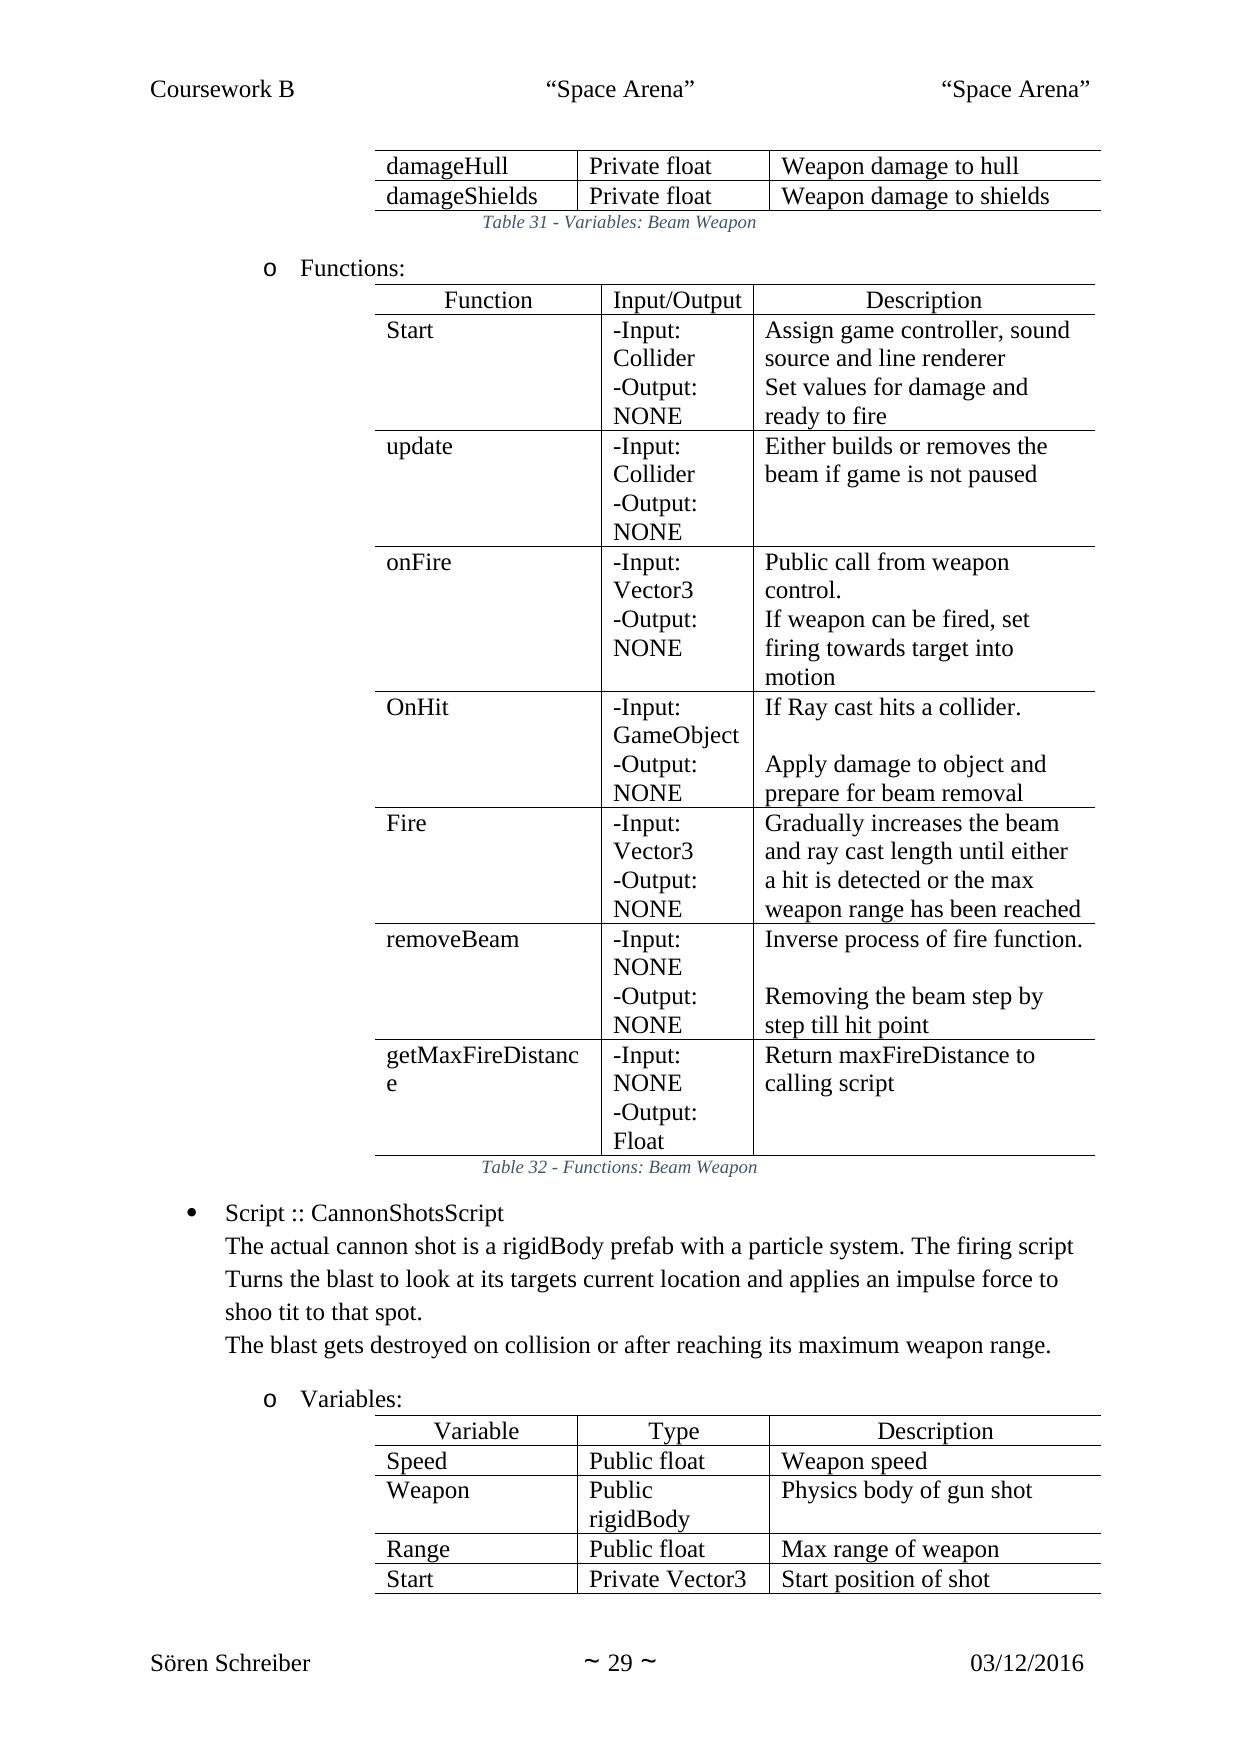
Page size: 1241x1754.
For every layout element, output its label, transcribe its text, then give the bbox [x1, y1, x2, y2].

table_cell Private float [578, 151, 769, 180]
table_cell -Input: Vector3 -Output: NONE [602, 547, 753, 691]
table_cell Start [375, 315, 601, 430]
table_cell Weapon damage to shields [770, 181, 1101, 209]
table_cell onFire [375, 547, 601, 691]
table_cell Weapon speed [770, 1446, 1101, 1474]
table_cell Speed [375, 1446, 577, 1474]
list Variables: [262, 1384, 1090, 1415]
table_cell update [375, 431, 601, 546]
table_header Description [754, 285, 1094, 314]
table_cell Weapon damage to hull [770, 151, 1101, 180]
table_cell Start [375, 1564, 577, 1593]
table_cell Public rigidBody [578, 1476, 769, 1533]
list Turns the blast to look at its targets current location and applies an impulse force to shoo tit to that spot. [225, 1264, 1090, 1326]
table_cell Range [375, 1534, 577, 1563]
list The actual cannon shot is a rigidBody prefab with a particle system. The firing script [225, 1231, 1090, 1260]
table_cell damageHull [375, 151, 577, 180]
table_header Input/Output [602, 285, 753, 314]
table_cell -Input: Collider -Output: NONE [602, 431, 753, 546]
table_header Description [770, 1416, 1101, 1445]
table_cell OnHit [375, 692, 601, 807]
table_header Type [578, 1416, 769, 1445]
table_cell Gradually increases the beam and ray cast length until either a hit is detected or the max weapon range has been reached [754, 808, 1094, 923]
list The blast gets destroyed on collision or after reaching its maximum weapon range. [225, 1330, 1090, 1359]
table_cell Start position of shot [770, 1564, 1101, 1593]
table_cell Private Vector3 [578, 1564, 769, 1593]
table_cell Fire [375, 808, 601, 923]
table_cell removeBeam [375, 924, 601, 1039]
table_cell Max range of weapon [770, 1534, 1101, 1563]
table_cell Public float [578, 1534, 769, 1563]
table_cell -Input: Collider -Output: NONE [602, 315, 753, 430]
table_cell If Ray cast hits a collider. Apply damage to object and prepare for beam removal [754, 692, 1094, 807]
table_cell -Input: Vector3 -Output: NONE [602, 808, 753, 923]
table_cell getMaxFireDistance [375, 1040, 601, 1155]
table_cell Either builds or removes the beam if game is not paused [754, 431, 1094, 546]
table_cell Private float [578, 181, 769, 209]
table_cell damageShields [375, 181, 577, 209]
table_header Variable [375, 1416, 577, 1445]
table_cell Physics body of gun shot [770, 1476, 1101, 1533]
table_header Function [375, 285, 601, 314]
list Script :: CannonShotsScript [187, 1198, 1090, 1227]
table_cell Inverse process of fire function. Removing the beam step by step till hit point [754, 924, 1094, 1039]
table_cell -Input: NONE -Output: NONE [602, 924, 753, 1039]
table_cell -Input: GameObject -Output: NONE [602, 692, 753, 807]
table_cell Weapon [375, 1476, 577, 1533]
table_cell Assign game controller, sound source and line renderer Set values for damage and ready to fire [754, 315, 1094, 430]
table_cell Public call from weapon control. If weapon can be fired, set firing towards target into motion [754, 547, 1094, 691]
table_cell Return maxFireDistance to calling script [754, 1040, 1094, 1155]
table_cell -Input: NONE -Output: Float [602, 1040, 753, 1155]
list Functions: [262, 253, 1090, 284]
table_cell Public float [578, 1446, 769, 1474]
